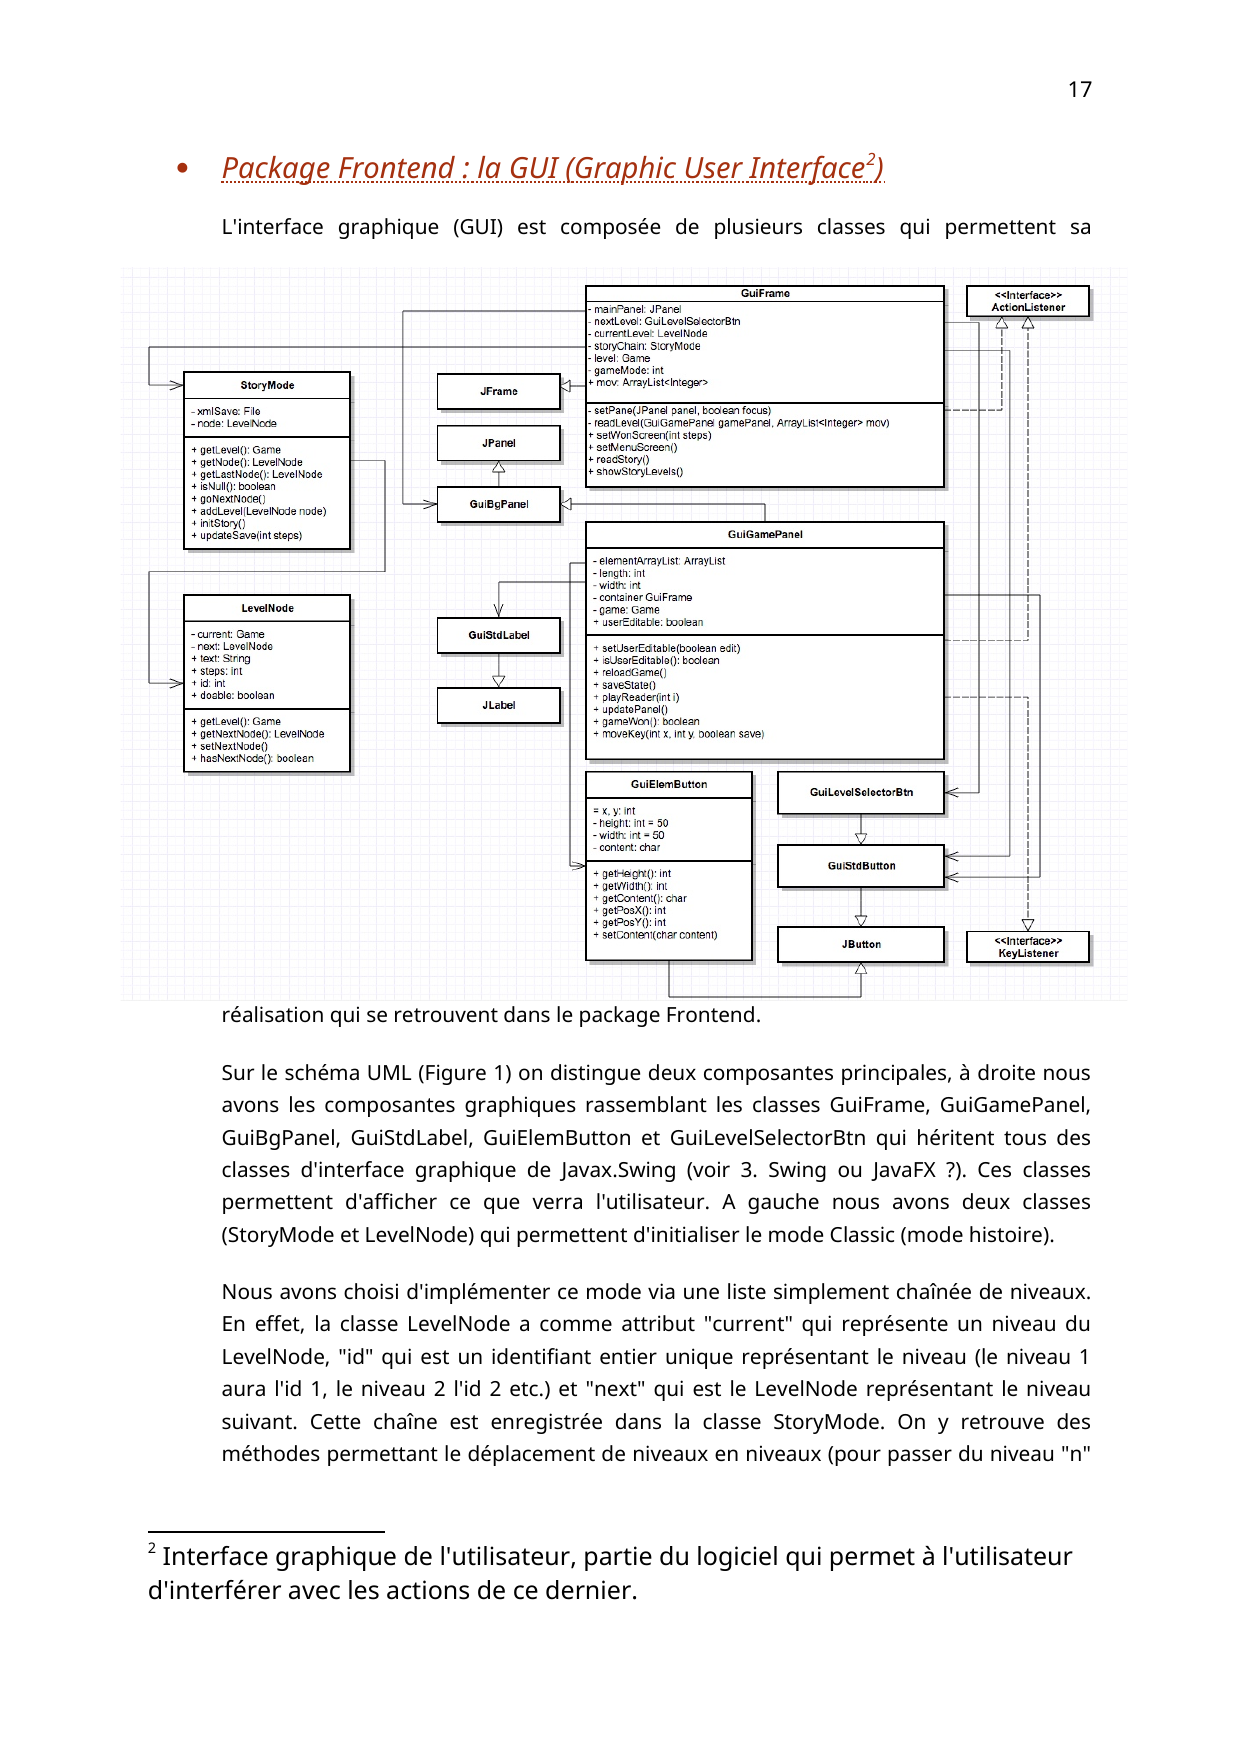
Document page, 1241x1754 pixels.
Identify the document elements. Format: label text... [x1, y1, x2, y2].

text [221, 1277, 1093, 1468]
picture [120, 267, 1128, 1001]
text L'interface graphique (GUI) est composée de plusieurs classes qui permettent sa réalisation qui se retrouvent dans le package Frontend. [221, 212, 1093, 267]
text L'interface graphique (GUI) est composée de plusieurs classes qui permettent sa réalisation qui se retrouvent dans le package Frontend. [221, 1001, 1093, 1029]
text Package Frontend : la GUI (Graphic User Interface) [177, 148, 1093, 187]
text Sur le schéma UML (Figure 1) on distingue deux composantes principales, à droite nous avons les composantes graphiques rassemblant les classes GuiFrame, GuiGamePanel, GuiBgPanel, GuiStdLabel, GuiElemButton et GuiLevelSelectorBtn qui héritent tous des classes d'interface graphique de Javax.Swing (voir 3. Swing ou JavaFX ?). Ces classes permettent d'afficher ce que verra l'utilisateur. A gauche nous avons deux classes (StoryMode et LevelNode) qui permettent d'initialiser le mode Classic (mode histoire). [221, 1058, 1093, 1248]
